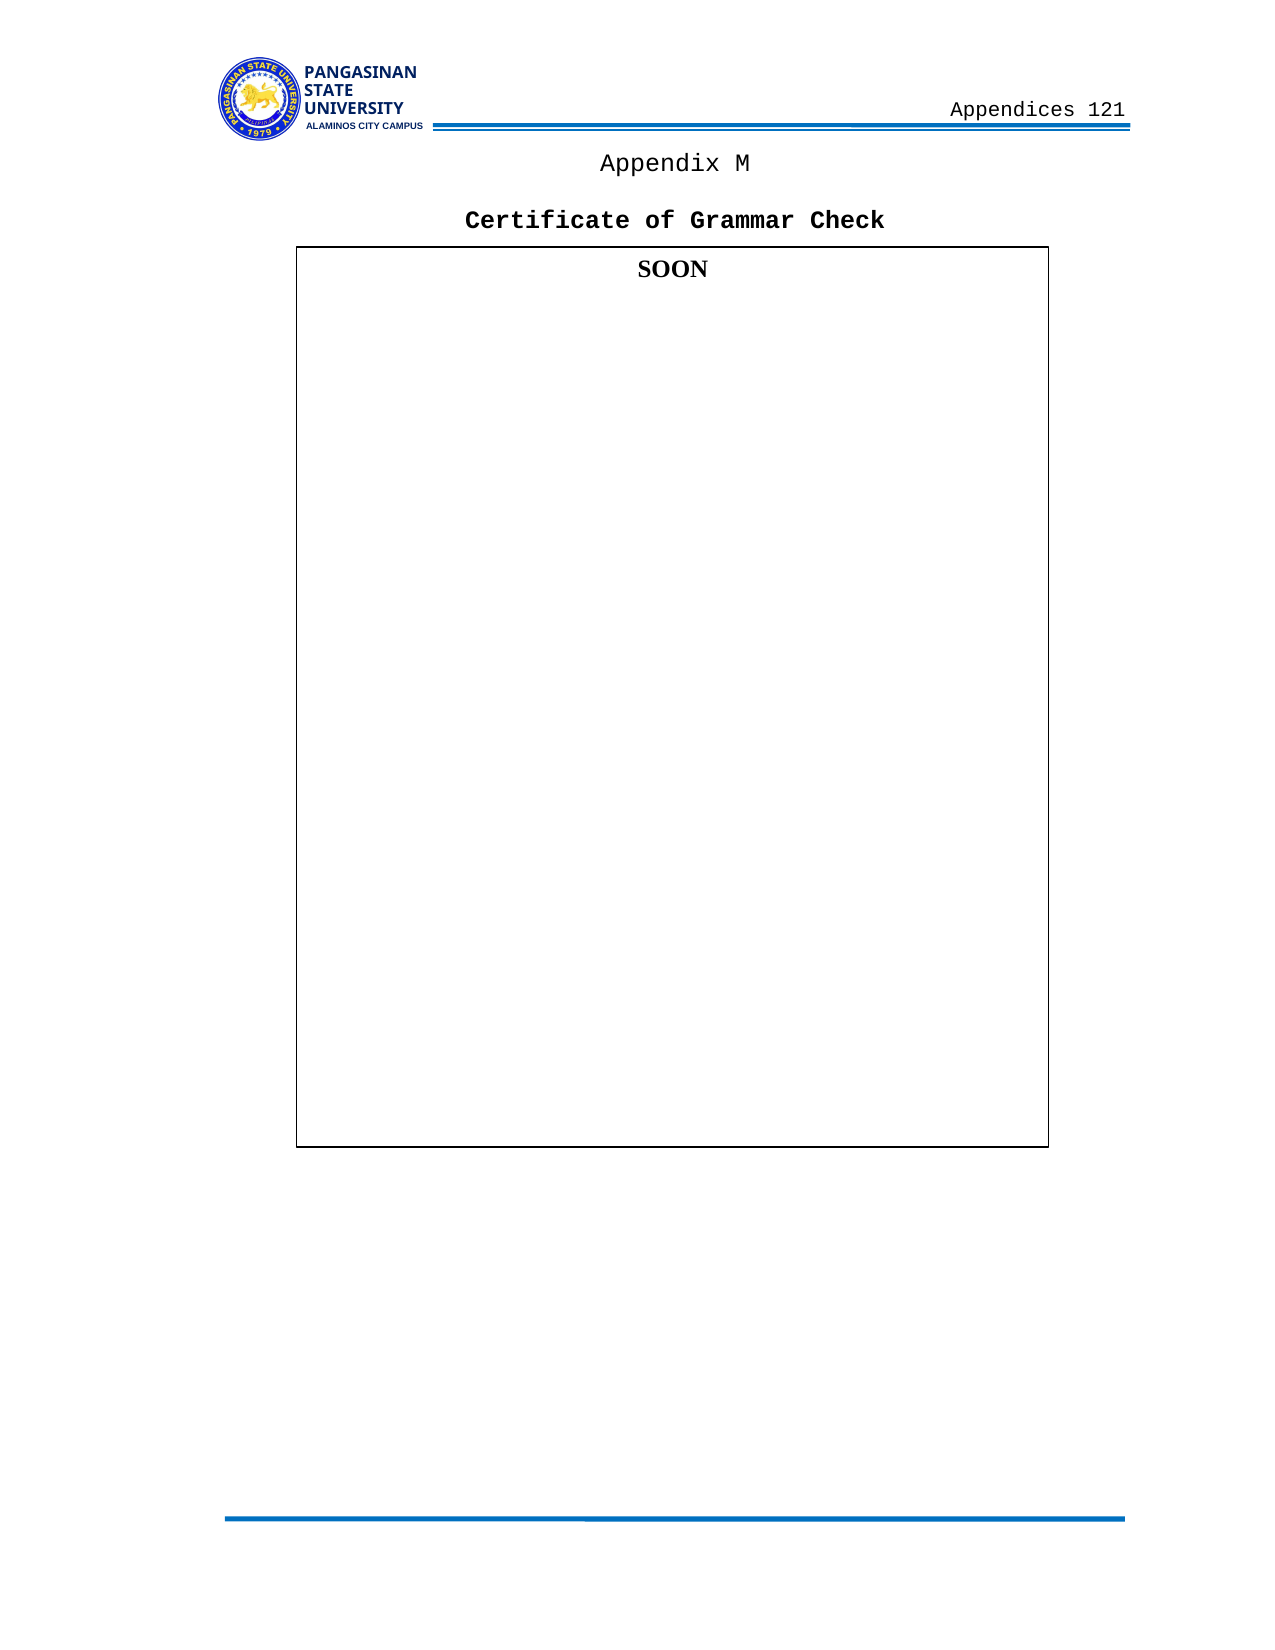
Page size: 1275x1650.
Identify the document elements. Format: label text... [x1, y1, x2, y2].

text Certificate of Grammar Check [225, 208, 1125, 236]
text Appendix M [225, 151, 1125, 179]
picture [218, 57, 301, 141]
